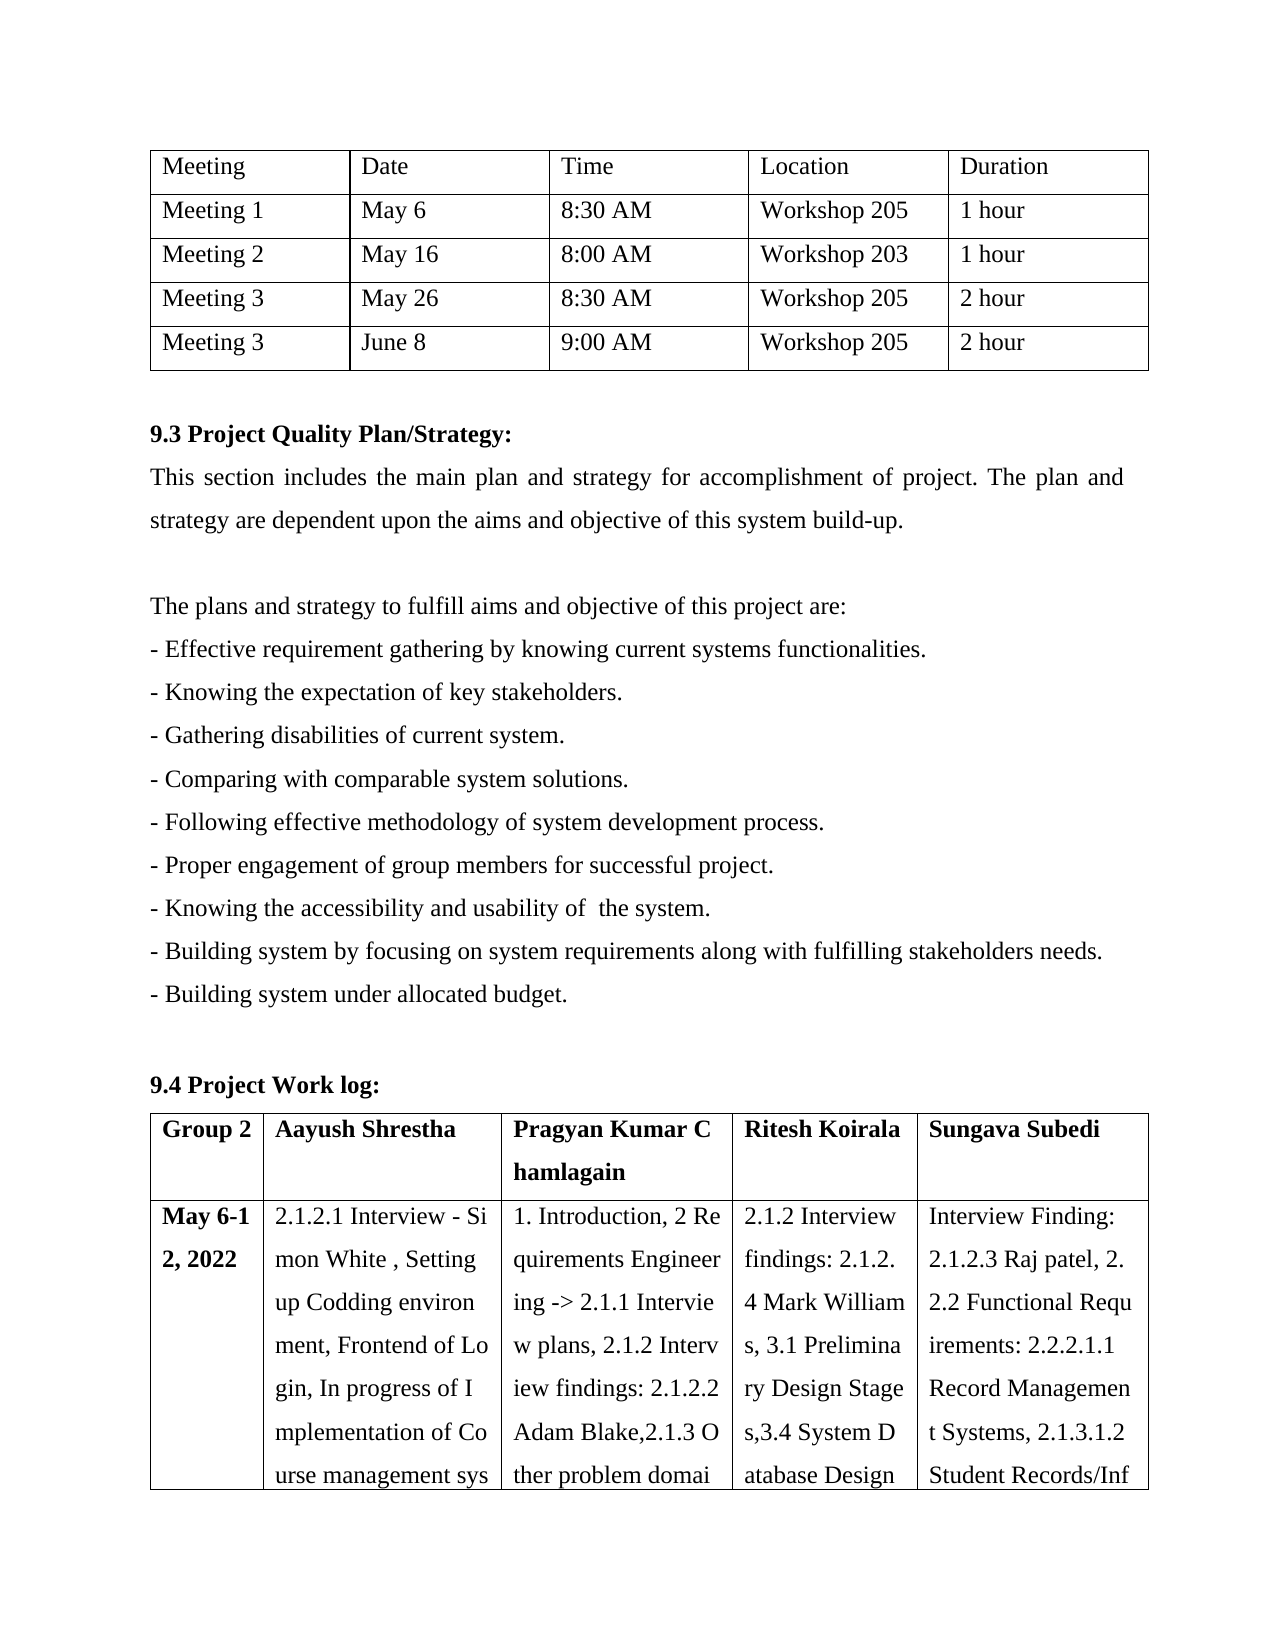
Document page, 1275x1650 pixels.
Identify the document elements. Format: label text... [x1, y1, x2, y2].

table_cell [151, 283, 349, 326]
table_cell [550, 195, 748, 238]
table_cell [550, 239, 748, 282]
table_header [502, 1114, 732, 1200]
text - Knowing the expectation of key stakeholders. [150, 677, 1125, 706]
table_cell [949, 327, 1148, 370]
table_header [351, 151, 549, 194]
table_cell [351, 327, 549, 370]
text - Effective requirement gathering by knowing current systems functionalities. [150, 634, 1125, 663]
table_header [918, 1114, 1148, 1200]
text - Gathering disabilities of current system. [150, 721, 1125, 749]
text - Building system by focusing on system requirements along with fulfilling stakeholders needs. [150, 936, 1125, 965]
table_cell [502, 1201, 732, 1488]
text - Comparing with comparable system solutions. [150, 764, 1125, 792]
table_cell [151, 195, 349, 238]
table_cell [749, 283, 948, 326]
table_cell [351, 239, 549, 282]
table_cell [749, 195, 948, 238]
subtitle 9.4 Project Work log: [150, 1070, 1125, 1098]
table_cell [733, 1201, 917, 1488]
text - Knowing the accessibility and usability of the system. [150, 893, 1125, 922]
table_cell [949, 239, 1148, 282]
text - Proper engagement of group members for successful project. [150, 850, 1125, 879]
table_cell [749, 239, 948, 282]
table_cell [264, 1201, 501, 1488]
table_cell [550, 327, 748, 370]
text The plans and strategy to fulfill aims and objective of this project are: [150, 591, 1125, 620]
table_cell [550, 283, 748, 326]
text - Building system under allocated budget. [150, 979, 1125, 1008]
text This section includes the main plan and strategy for accomplishment of project. The plan and strategy are dependent upon the aims and objective of this system build-up. [150, 462, 1125, 534]
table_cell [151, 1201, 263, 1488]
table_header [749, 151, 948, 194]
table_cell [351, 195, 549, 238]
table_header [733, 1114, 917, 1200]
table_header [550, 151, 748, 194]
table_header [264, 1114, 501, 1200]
subtitle 9.3 Project Quality Plan/Strategy: [150, 419, 1125, 447]
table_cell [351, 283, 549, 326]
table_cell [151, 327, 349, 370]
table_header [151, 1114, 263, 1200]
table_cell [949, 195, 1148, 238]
text - Following effective methodology of system development process. [150, 807, 1125, 836]
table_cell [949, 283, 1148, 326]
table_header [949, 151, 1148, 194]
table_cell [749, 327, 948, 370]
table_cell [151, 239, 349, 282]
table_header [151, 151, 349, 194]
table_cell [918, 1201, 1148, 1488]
